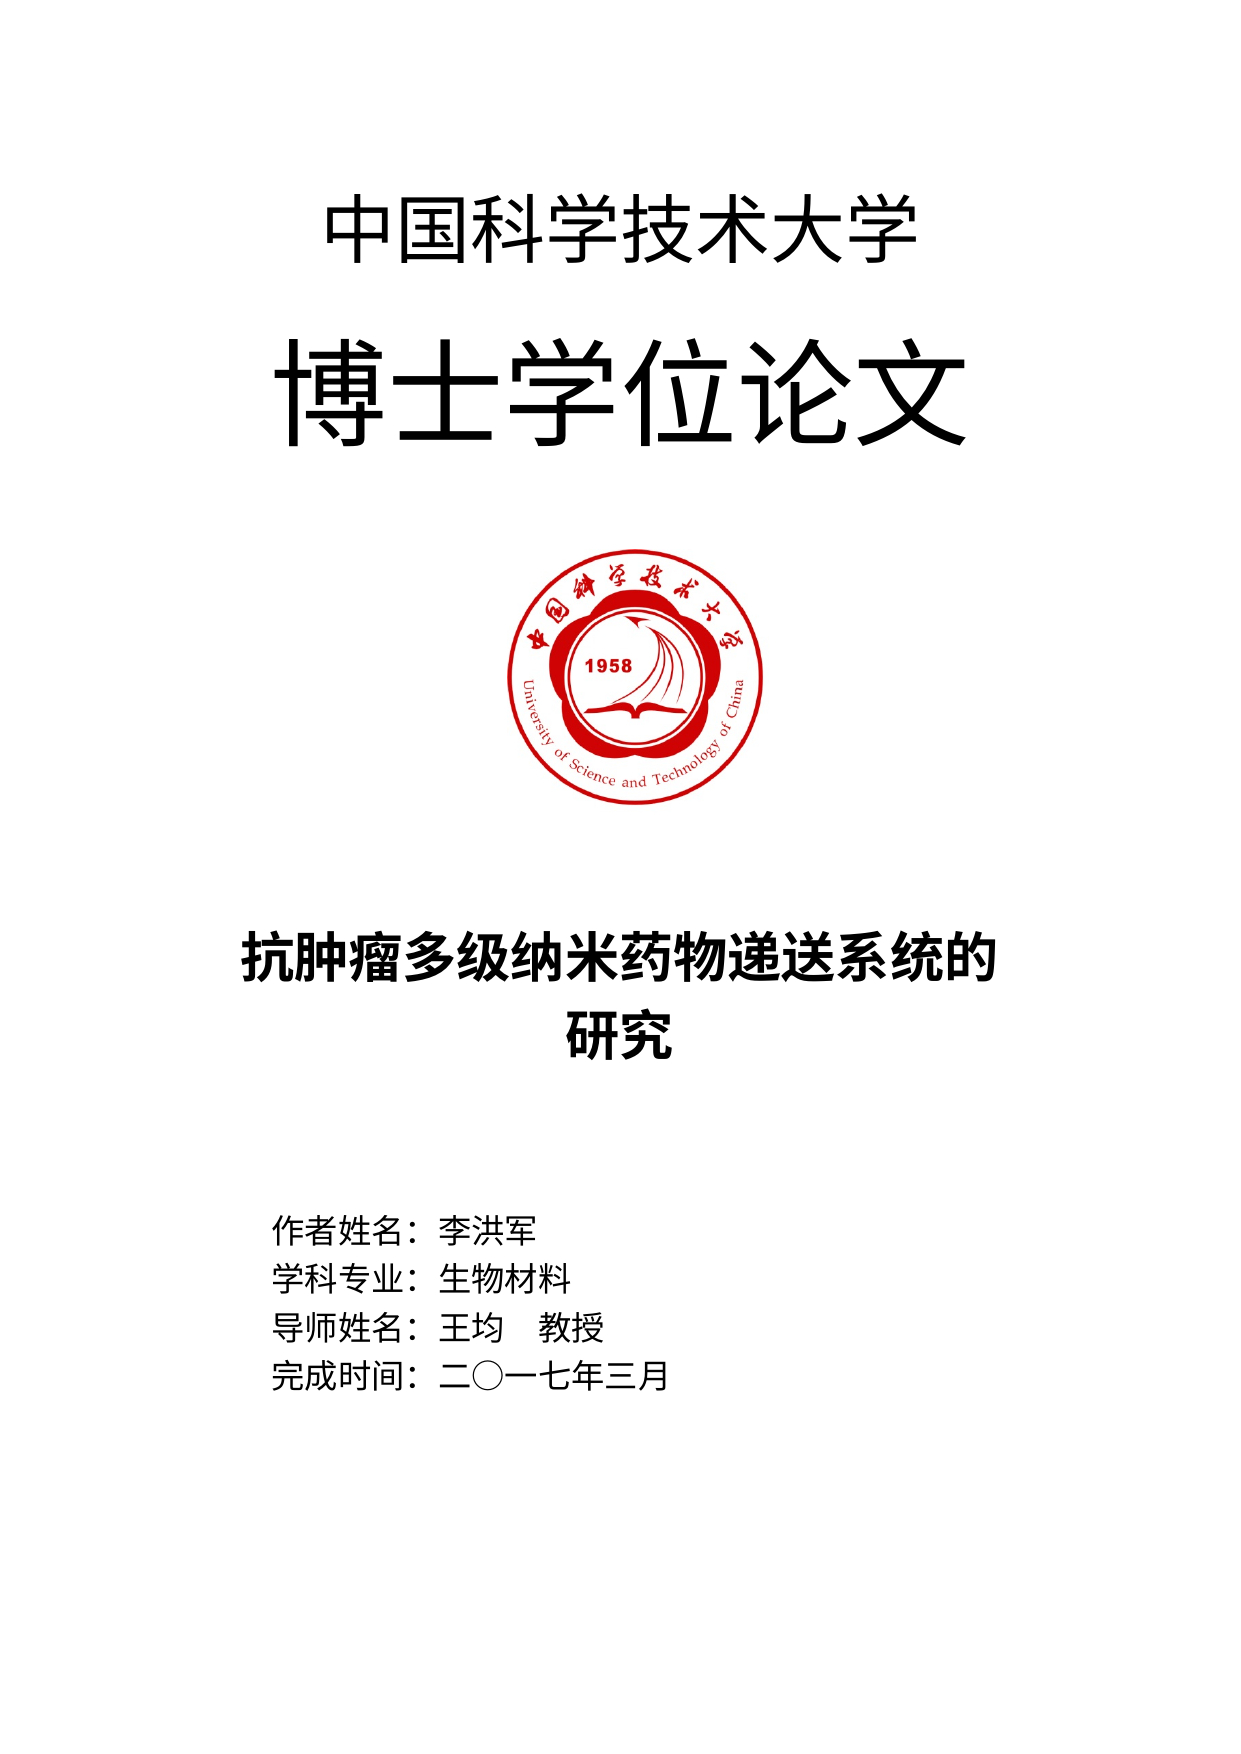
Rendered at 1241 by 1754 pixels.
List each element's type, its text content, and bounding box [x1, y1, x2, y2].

text 博士学位论文 [187, 289, 1053, 484]
picture [507, 549, 771, 818]
text 中国科学技术大学 [187, 159, 1053, 289]
